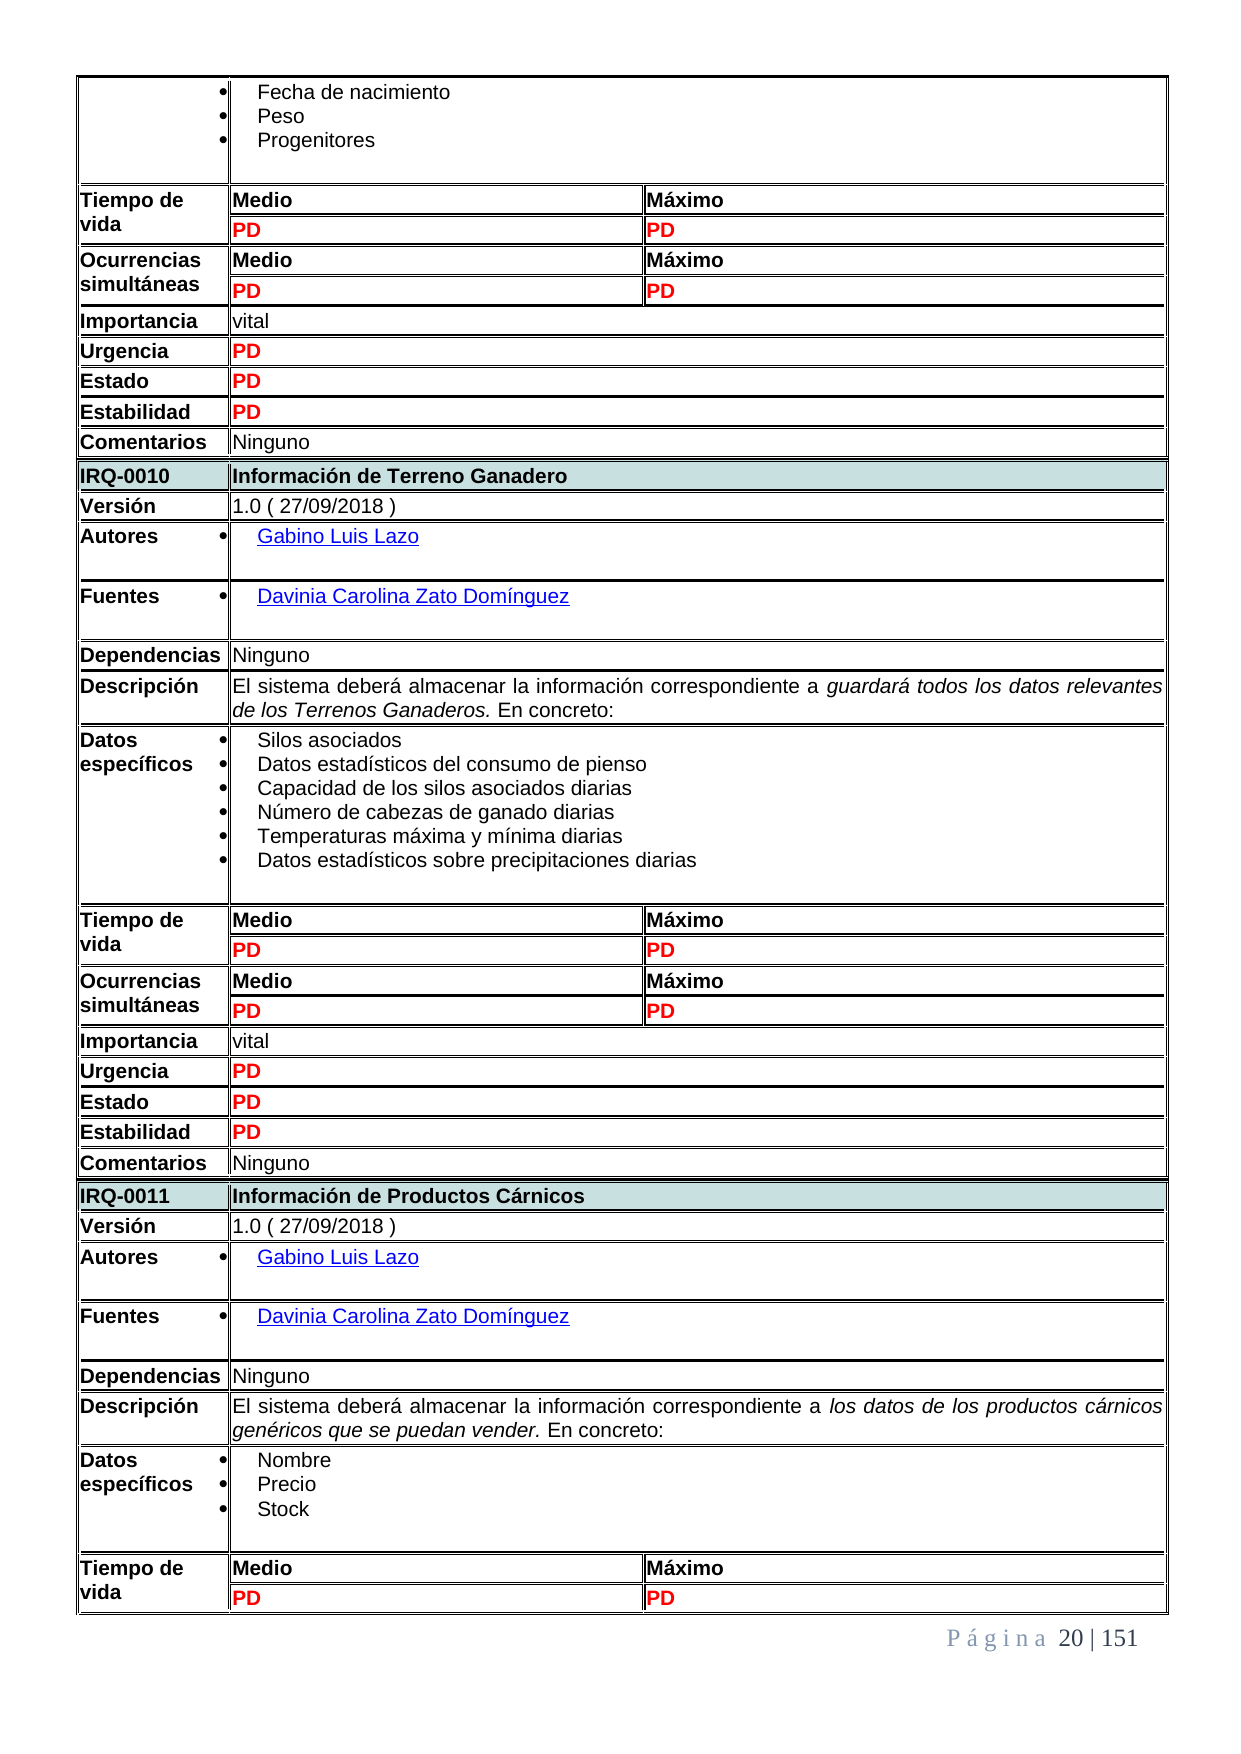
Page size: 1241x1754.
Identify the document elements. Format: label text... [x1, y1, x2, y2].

table_cell Descripción [79, 1389, 228, 1443]
table_header Información de Terreno Ganadero [230, 462, 1166, 489]
table_cell Davinia Carolina Zato Domínguez [231, 579, 1166, 638]
table_cell Gabino Luis Lazo [230, 1240, 1167, 1299]
table_cell vital [231, 304, 1166, 334]
table_cell Urgencia [79, 1055, 228, 1085]
table_cell PD [231, 395, 1166, 425]
table_cell Medio [231, 247, 642, 274]
table_cell Comentarios [77, 1146, 230, 1176]
table_cell Medio [231, 907, 642, 933]
table_cell Tiempo de vida [77, 183, 230, 243]
table_cell Máximo [646, 243, 1166, 274]
table_cell Versión [79, 1209, 228, 1240]
table_cell Dependencias [79, 639, 228, 669]
table_cell Versión [79, 489, 228, 519]
table_cell PD [231, 217, 642, 243]
table_header IRQ-0010 [79, 462, 230, 489]
table_cell PD [230, 1581, 644, 1612]
table_cell Ocurrencias simultáneas [77, 964, 230, 1024]
table_cell Ninguno [230, 425, 1166, 456]
table_cell Máximo [646, 1551, 1166, 1581]
table_cell Medio [231, 186, 642, 213]
table_cell Máximo [644, 964, 1167, 994]
table_cell Estabilidad [79, 1115, 228, 1146]
table_cell Fuentes [79, 579, 228, 638]
table_cell Urgencia [79, 334, 228, 364]
table_cell Fuentes [79, 1299, 228, 1359]
table_cell Autores [77, 1240, 230, 1299]
table_cell PD [231, 937, 642, 964]
table_cell PD [646, 933, 1166, 964]
table_cell Datos específicos [79, 723, 228, 903]
table_cell Ninguno [230, 1146, 1167, 1176]
table_cell PD [231, 365, 1166, 395]
table_cell PD [231, 1115, 1166, 1146]
table_cell Estado [79, 365, 228, 395]
table_cell PD [231, 334, 1166, 364]
table_cell Máximo [644, 183, 1167, 213]
table_cell Estabilidad [79, 395, 228, 425]
table_cell PD [646, 994, 1166, 1024]
table_cell vital [231, 1024, 1166, 1054]
table_cell Importancia [79, 304, 228, 334]
table_cell Medio [231, 967, 642, 994]
table_cell Datos específicos [79, 78, 230, 183]
table_cell Ninguno [231, 1359, 1166, 1389]
table_cell PD [231, 997, 642, 1024]
table_cell Ninguno [231, 639, 1166, 669]
table_cell 1.0 ( 27/09/2018 ) [231, 489, 1166, 519]
table_cell Estado [79, 1085, 228, 1115]
table_cell PD [231, 1085, 1166, 1115]
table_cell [230, 78, 1166, 183]
table_cell Gabino Luis Lazo [231, 519, 1166, 579]
table_cell Descripción [79, 669, 228, 723]
table_cell Máximo [646, 903, 1166, 933]
table_cell Autores [79, 519, 228, 579]
table_cell PD [644, 274, 1167, 304]
table_cell Importancia [79, 1024, 228, 1054]
table_cell 1.0 ( 27/09/2018 ) [231, 1209, 1166, 1240]
table_cell PD [644, 1581, 1166, 1612]
table_cell Ocurrencias simultáneas [79, 243, 228, 304]
table_cell PD [646, 213, 1166, 243]
table_cell Tiempo de vida [79, 903, 228, 964]
table_cell El sistema deberá almacenar la información correspondiente a guardará todos los datos relevantes de los Terrenos Ganaderos. En concreto: [231, 669, 1166, 723]
table_cell Comentarios [79, 425, 230, 456]
table_cell PD [231, 1055, 1166, 1085]
table_cell Tiempo de vida [79, 1551, 230, 1612]
table_cell El sistema deberá almacenar la información correspondiente a los datos de los productos cárnicos genéricos que se puedan vender. En concreto: [231, 1389, 1166, 1443]
table_cell Silos asociados Datos estadísticos del consumo de pienso Capacidad de los silos asociados diarias Número de cabezas de ganado diarias Temperaturas máxima y mínima diarias Datos estadísticos sobre precipitaciones diarias [231, 723, 1166, 903]
table_cell Dependencias [79, 1359, 228, 1389]
table_cell Nombre Precio Stock [231, 1444, 1166, 1551]
table_cell Datos específicos [79, 1444, 228, 1551]
table_cell PD [231, 277, 642, 304]
table_cell Davinia Carolina Zato Domínguez [231, 1299, 1166, 1359]
table_header Información de Productos Cárnicos [230, 1183, 1166, 1209]
table_header IRQ-0011 [79, 1183, 230, 1209]
table_cell Medio [231, 1555, 642, 1581]
